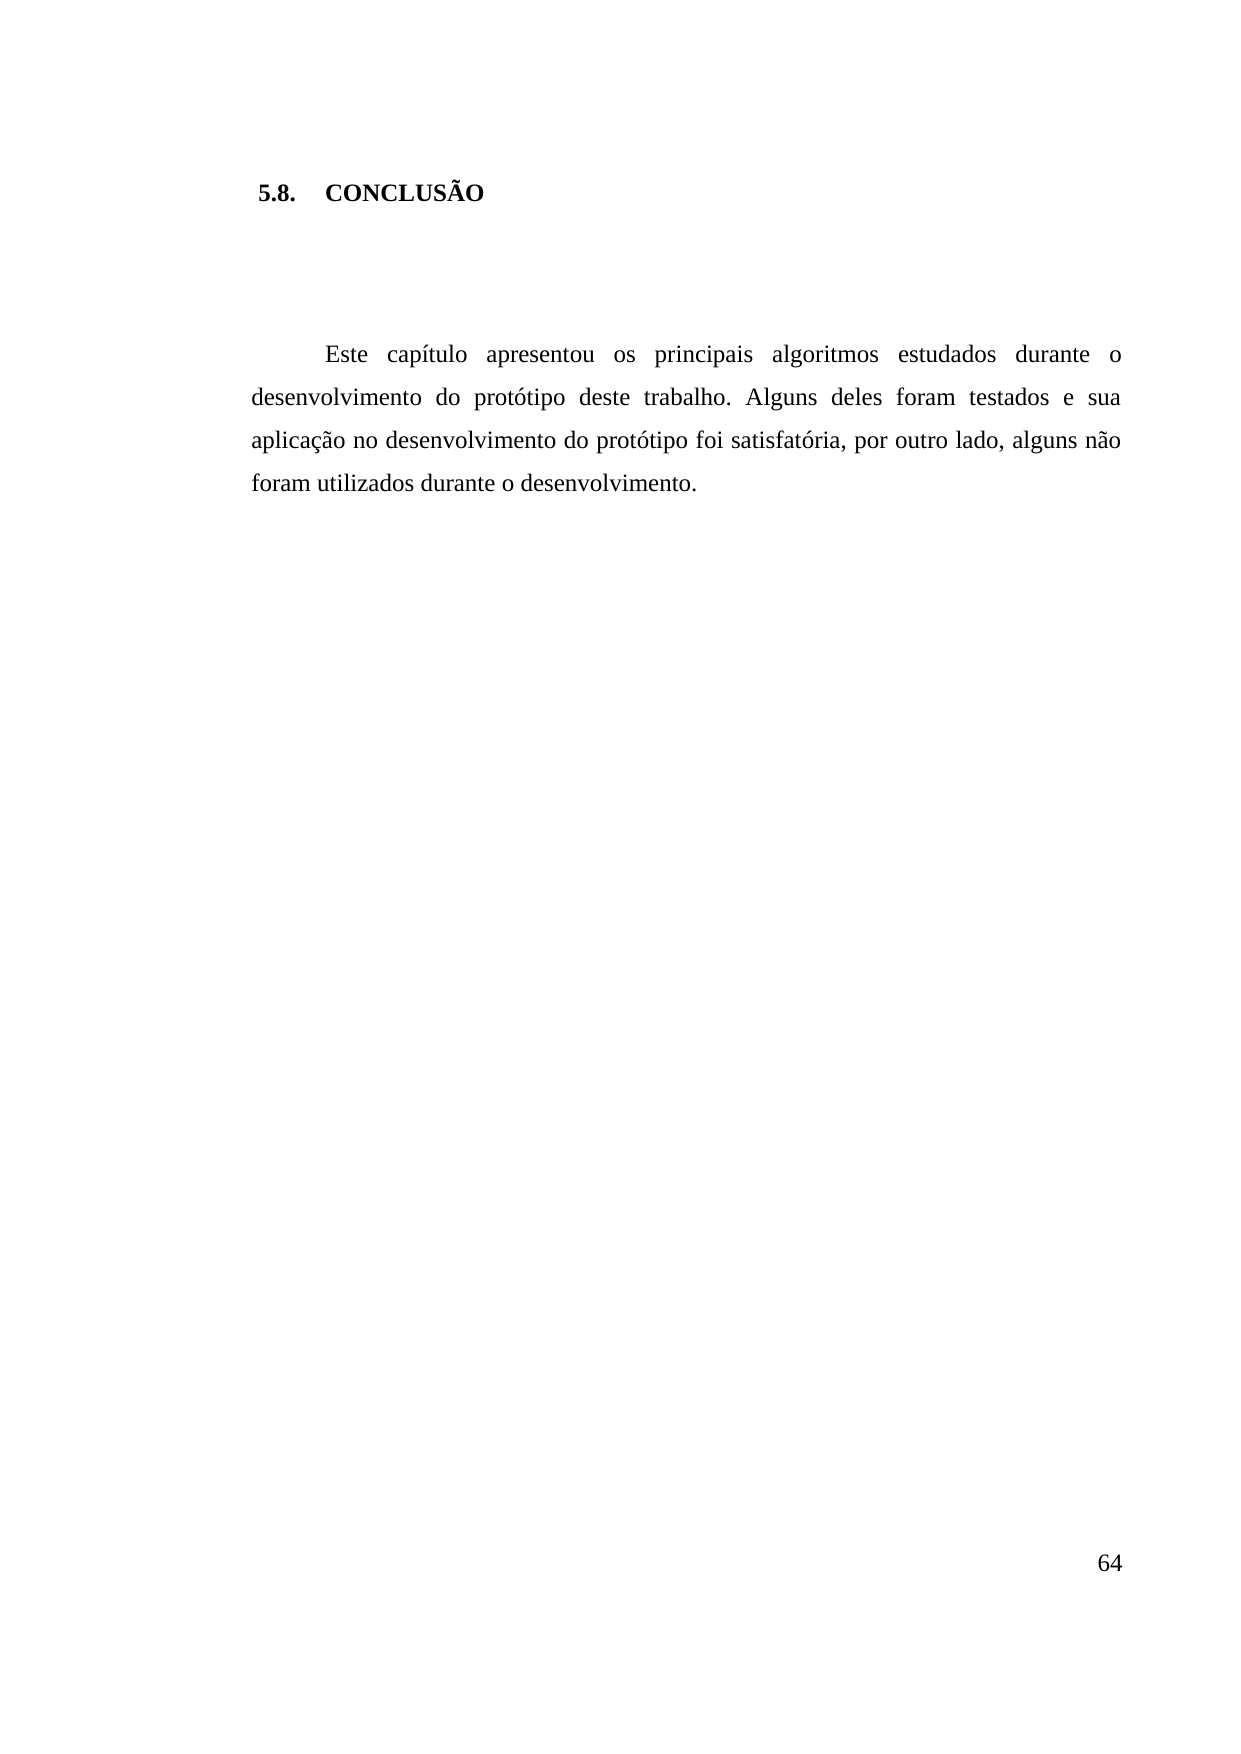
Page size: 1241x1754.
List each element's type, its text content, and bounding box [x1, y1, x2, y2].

subtitle CONCLUSÃO [258, 178, 1122, 206]
text Este capítulo apresentou os principais algoritmos estudados durante o desenvolvimento do protótipo deste trabalho. Alguns deles foram testados e sua aplicação no desenvolvimento do protótipo foi satisfatória, por outro lado, alguns não foram utilizados durante o desenvolvimento. [251, 339, 1122, 497]
